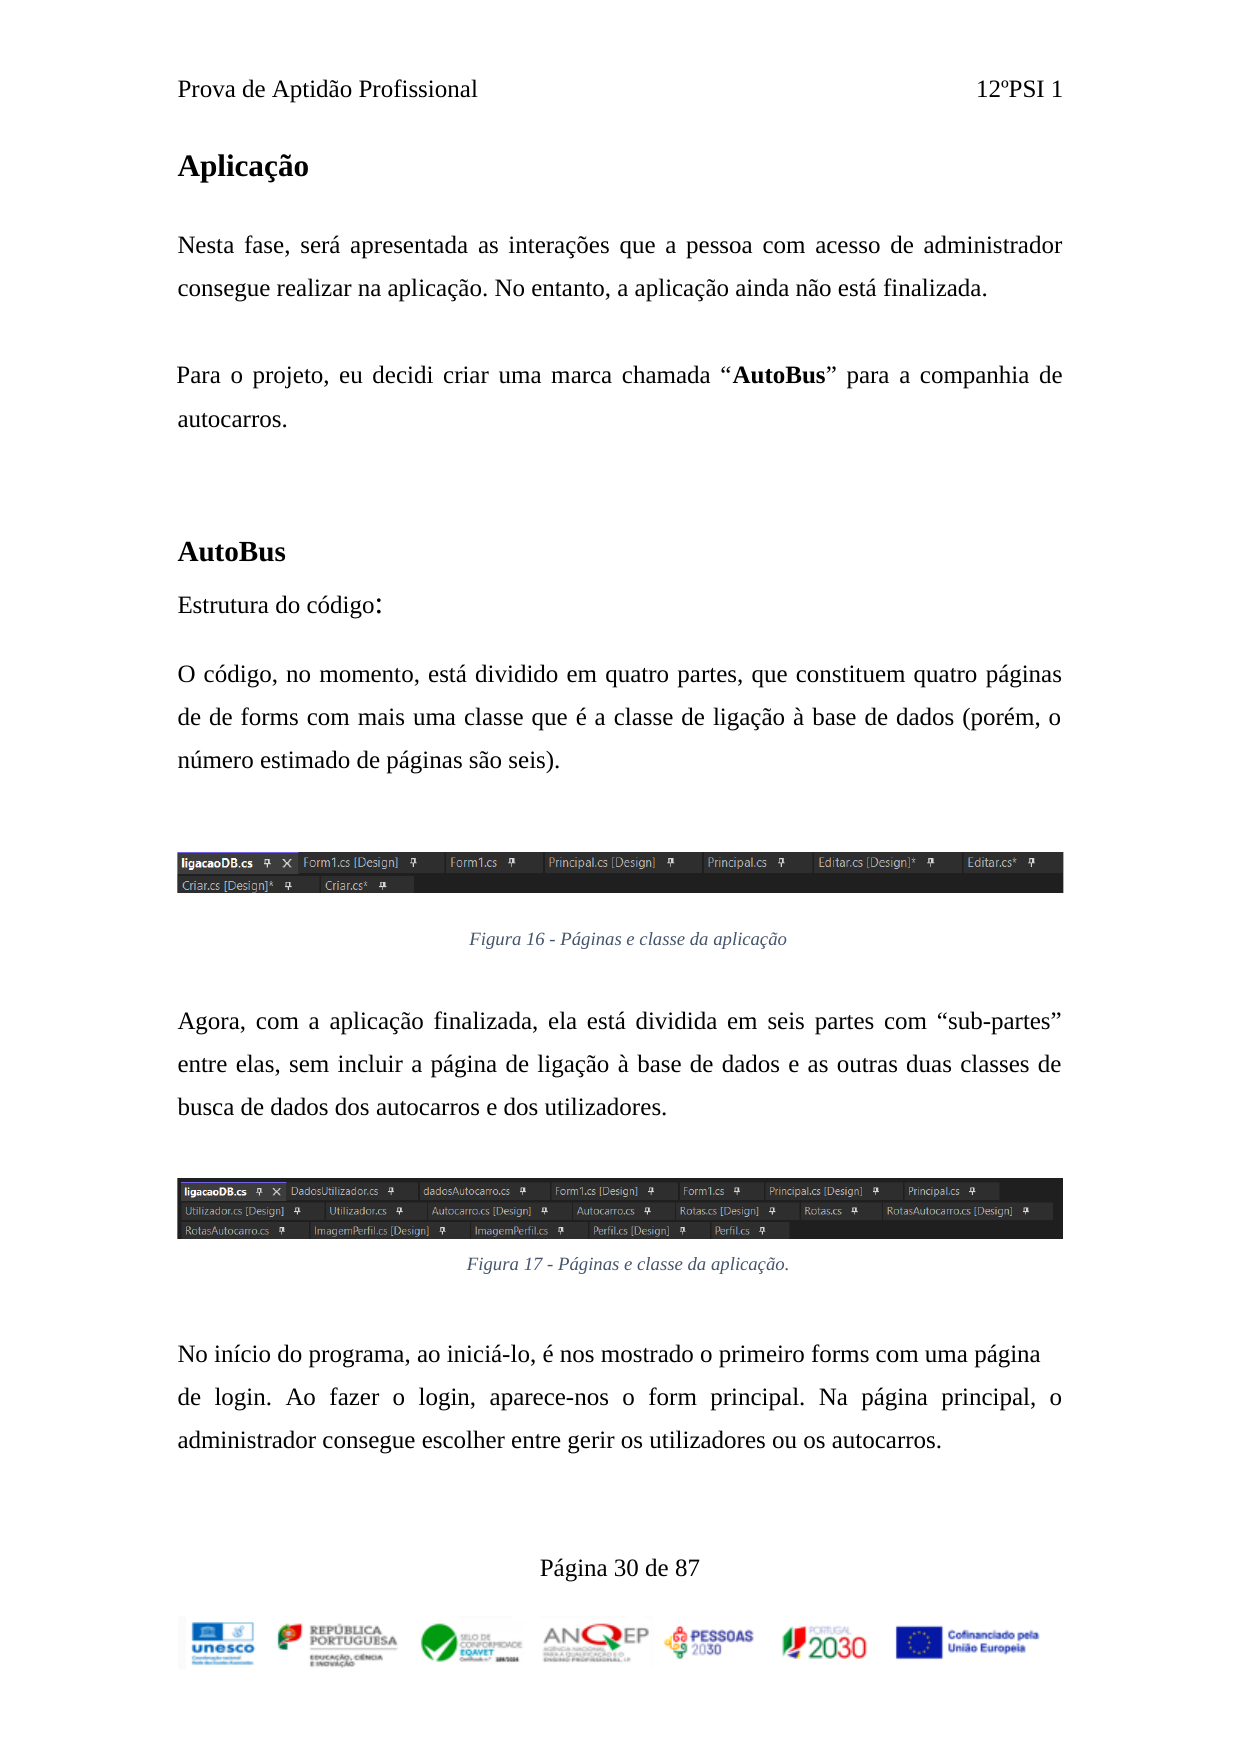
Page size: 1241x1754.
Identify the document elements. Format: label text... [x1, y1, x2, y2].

text AutoBus [177, 534, 1063, 567]
text No início do programa, ao iniciá-lo, é nos mostrado o primeiro forms com uma página [177, 1339, 1063, 1367]
text Para o projeto, eu decidi criar uma marca chamada “AutoBus” para a companhia de autocarros. [176, 361, 1063, 432]
text Nesta fase, será apresentada as interações que a pessoa com acesso de administrador consegue realizar na aplicação. No entanto, a aplicação ainda não está finalizada. [177, 230, 1063, 302]
text O código, no momento, está dividido em quatro partes, que constituem quatro páginas de de forms com mais uma classe que é a classe de ligação à base de dados (porém, o número estimado de páginas são seis). [177, 659, 1063, 774]
picture [177, 1178, 1063, 1239]
text Figura 17 - Páginas e classe da aplicação. [195, 1253, 1063, 1275]
text Agora, com a aplicação finalizada, ela está dividida em seis partes com “sub-partes” entre elas, sem incluir a página de ligação à base de dados e as outras duas classes de busca de dados dos autocarros e dos utilizadores. [177, 1006, 1063, 1121]
text Estrutura do código: [177, 585, 1063, 621]
text de login. Ao fazer o login, aparece-nos o form principal. Na página principal, o administrador consegue escolher entre gerir os utilizadores ou os autocarros. [177, 1382, 1063, 1454]
subtitle Aplicação [177, 148, 1063, 183]
picture [177, 852, 1064, 893]
picture [177, 1615, 1084, 1677]
